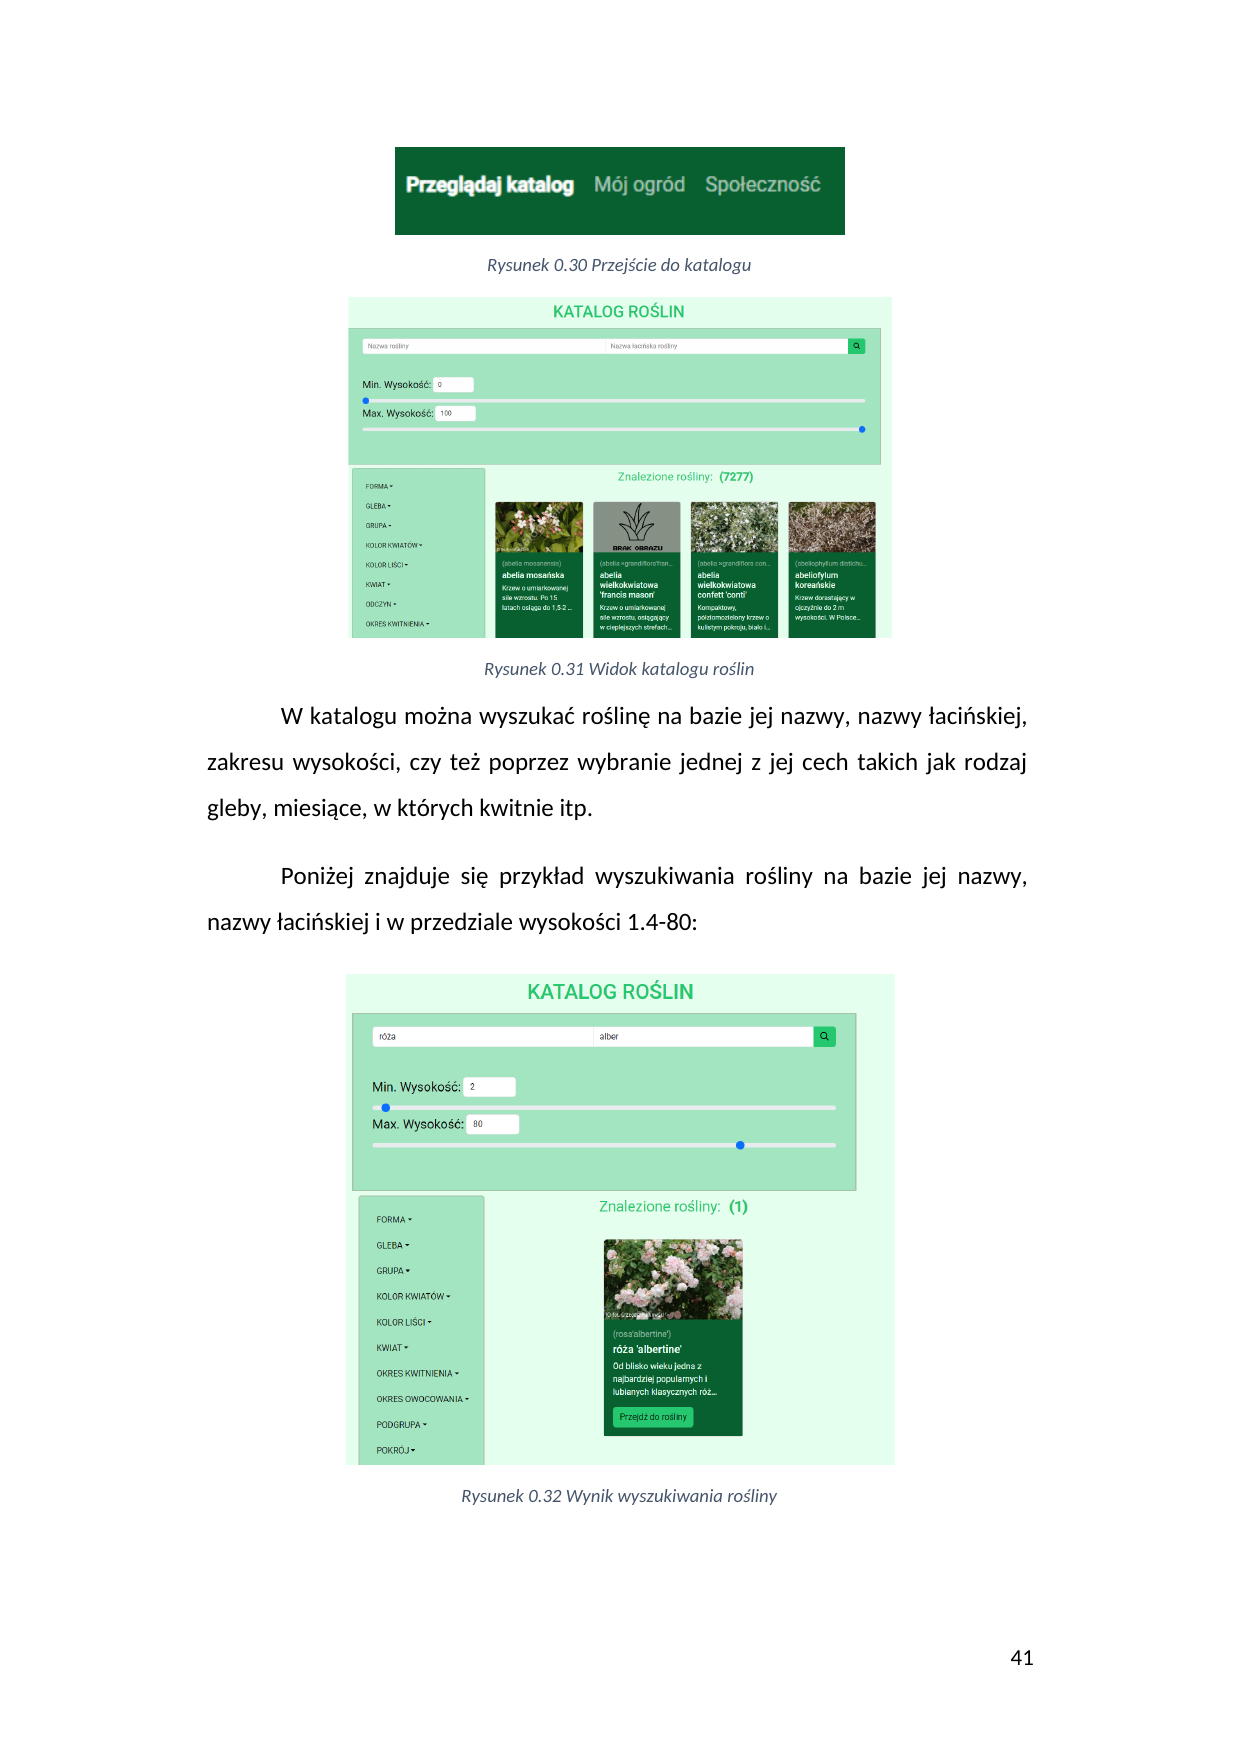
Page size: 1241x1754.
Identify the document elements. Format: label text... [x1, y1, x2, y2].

picture [348, 297, 893, 638]
picture [395, 147, 845, 235]
picture [345, 974, 895, 1465]
text W katalogu można wyszukać roślinę na bazie jej nazwy, nazwy łacińskiej, zakresu wysokości, czy też poprzez wybranie jednej z jej cech takich jak rodzaj gleby, miesiące, w których kwitnie itp. [207, 701, 1029, 822]
text Poniżej znajduje się przykład wyszukiwania rośliny na bazie jej nazwy, nazwy łacińskiej i w przedziale wysokości 1.4-80: [207, 861, 1029, 937]
